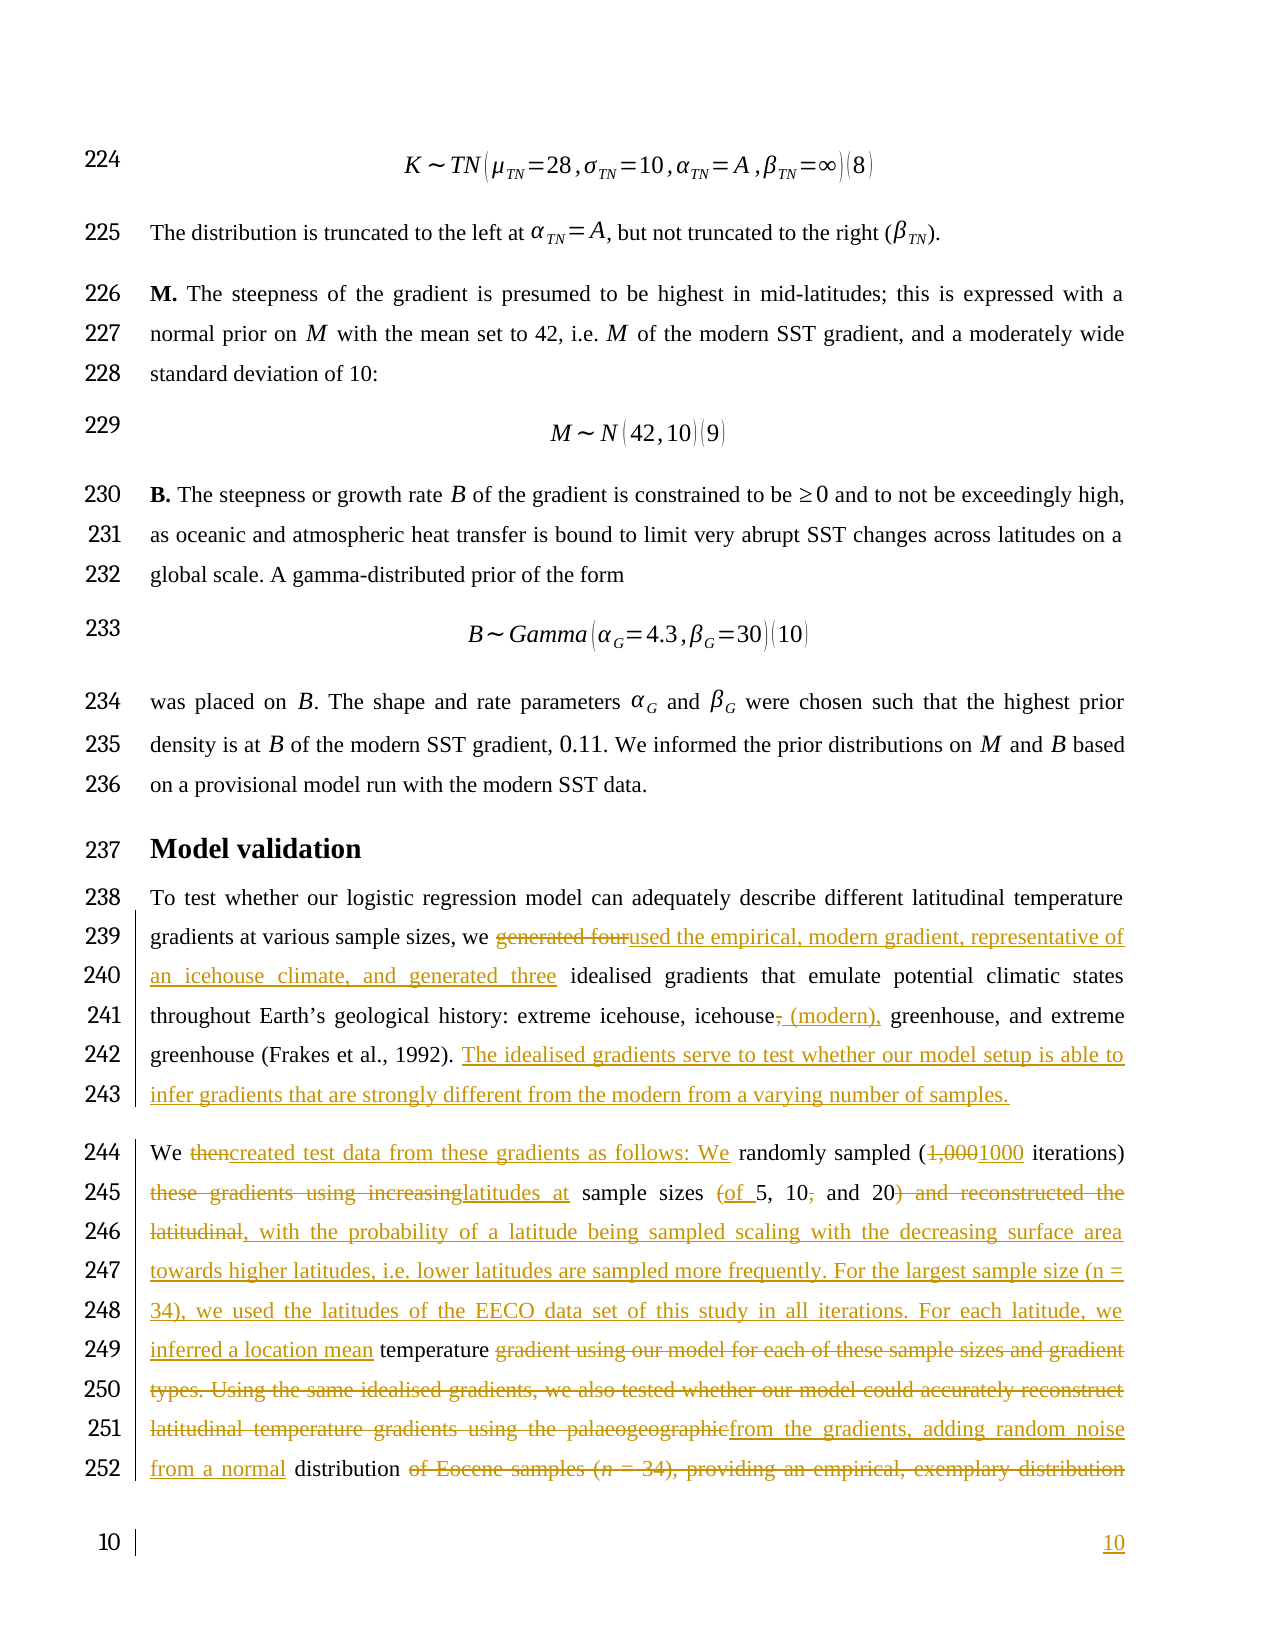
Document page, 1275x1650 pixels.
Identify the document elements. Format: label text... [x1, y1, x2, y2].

text M. The steepness of the gradient is presumed to be highest in mid-latitudes; this is expressed with a normal prior on with the mean set to 42, i.e. of the modern SST gradient, and a moderately wide standard deviation of 10: [150, 280, 1125, 386]
text The distribution is truncated to the left at , but not truncated to the right (). [150, 217, 1125, 248]
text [150, 1139, 1125, 1481]
subtitle Model validation [150, 831, 1125, 865]
text was placed on . The shape and rate parameters and were chosen such that the highest prior density is at of the modern SST gradient, . We informed the prior distributions on and based on a provisional model run with the modern SST data. [150, 686, 1125, 797]
text B. The steepness or growth rate of the gradient is constrained to be and to not be exceedingly high, as oceanic and atmospheric heat transfer is bound to limit very abrupt SST changes across latitudes on a global scale. A gamma-distributed prior of the form [150, 481, 1125, 587]
text To test whether our logistic regression model can adequately describe different latitudinal temperature gradients at various sample sizes, we idealised gradients that emulate potential climatic states throughout Earth’s geological history: extreme icehouse, icehouse greenhouse, and extreme greenhouse (Frakes et al., 1992). [150, 883, 1125, 1107]
